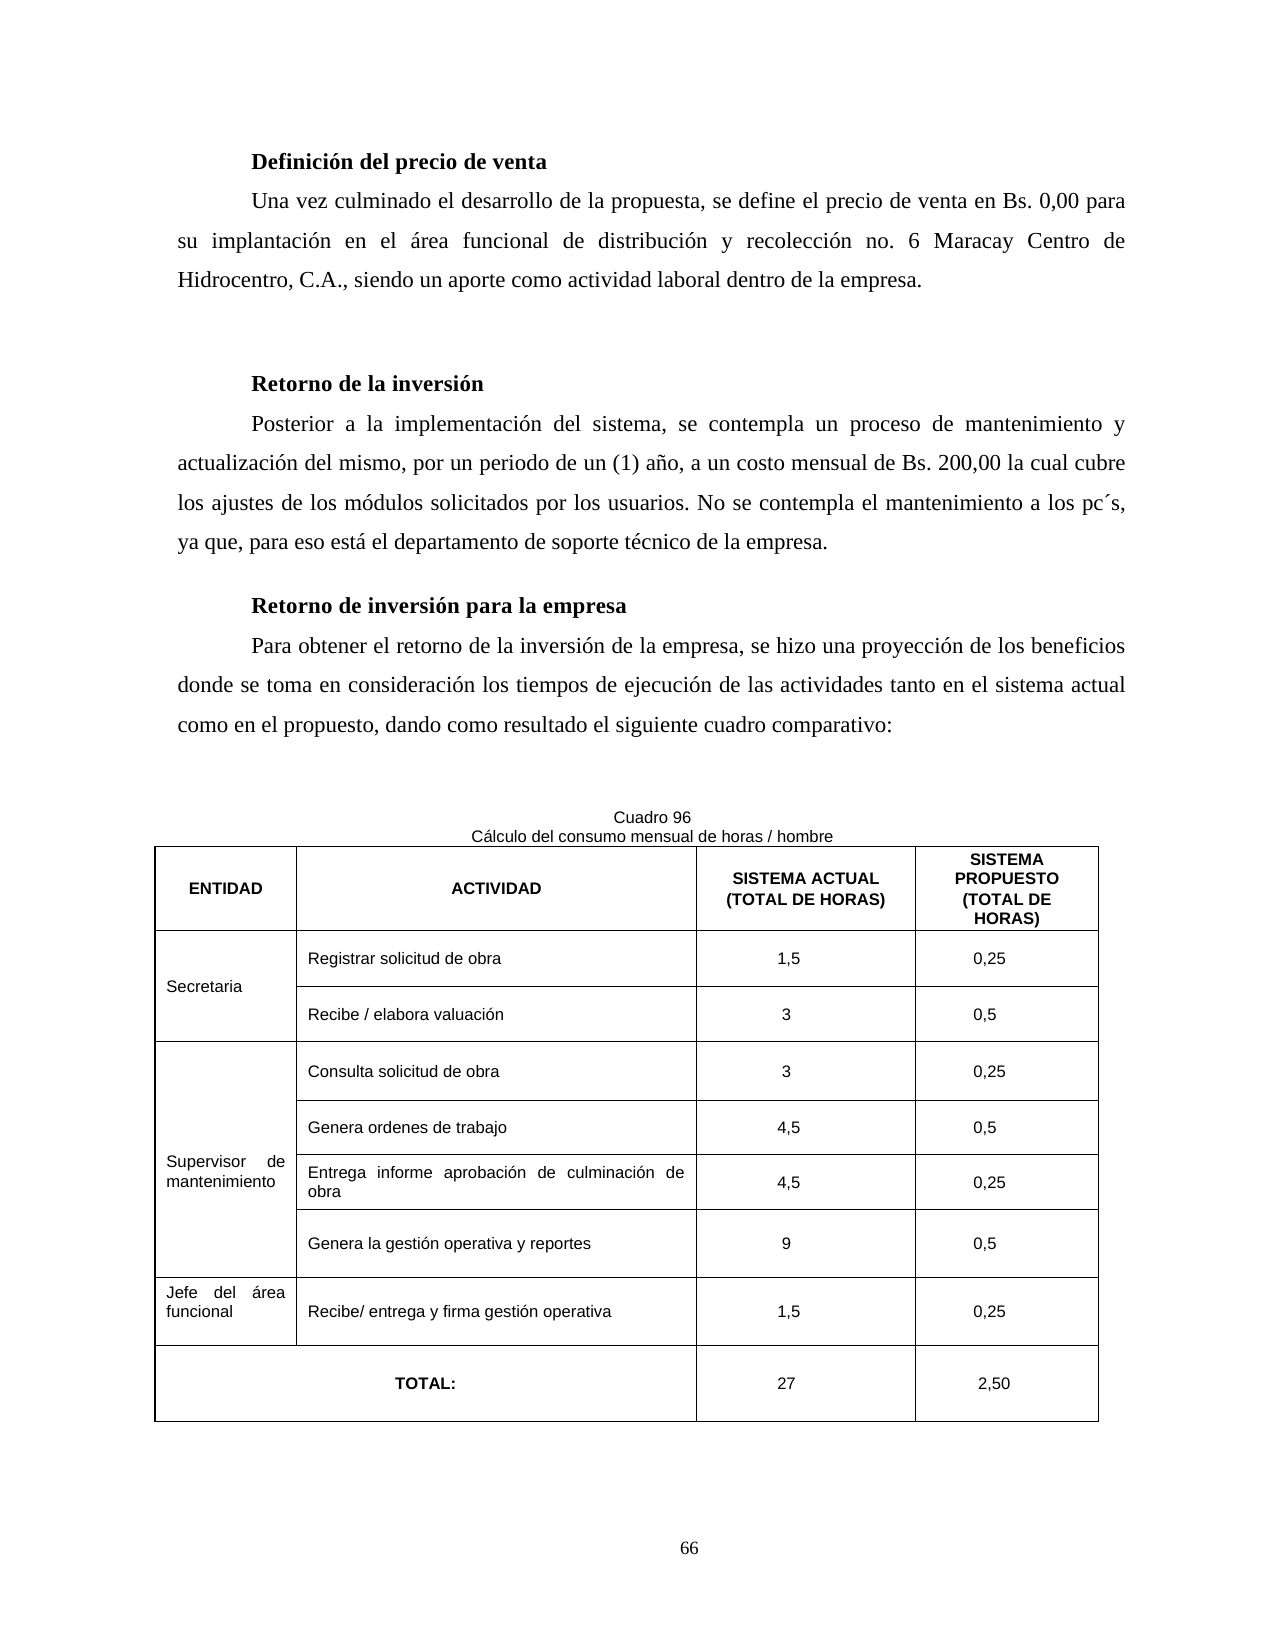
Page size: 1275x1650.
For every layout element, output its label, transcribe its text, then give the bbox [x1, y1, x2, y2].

table_cell Recibe/ entrega y firma gestión operativa [297, 1278, 696, 1345]
text Para obtener el retorno de la inversión de la empresa, se hizo una proyección de los beneficios donde se toma en consideración los tiempos de ejecución de las actividades tanto en el sistema actual como en el propuesto, dando como resultado el siguiente cuadro comparativo: [177, 632, 1127, 737]
table_cell 0,25 [916, 1155, 1098, 1209]
table_cell 0,25 [916, 931, 1098, 986]
subtitle Retorno de la inversión [177, 370, 1127, 396]
subtitle Retorno de inversión para la empresa [177, 592, 1127, 619]
table_cell 0,5 [916, 1210, 1098, 1277]
table_cell 0,25 [916, 1042, 1098, 1099]
table_header Actividad [297, 847, 696, 930]
table_header Entidad [156, 847, 296, 930]
text Cálculo del consumo mensual de horas / hombre [177, 827, 1127, 846]
table_cell 4,5 [697, 1155, 915, 1209]
table_cell 4,5 [697, 1101, 915, 1154]
table_cell Genera la gestión operativa y reportes [297, 1210, 696, 1277]
table_cell 2,50 [916, 1346, 1098, 1421]
table_cell 3 [697, 987, 915, 1041]
table_cell Genera ordenes de trabajo [297, 1101, 696, 1154]
text Una vez culminado el desarrollo de la propuesta, se define el precio de venta en Bs. 0,00 para su implantación en el área funcional de distribución y recolección no. 6 Maracay Centro de Hidrocentro, C.A., siendo un aporte como actividad laboral dentro de la empresa. [177, 187, 1127, 292]
table_header Sistema Propuesto (total de horas) [916, 847, 1098, 930]
table_cell 0,5 [916, 1101, 1098, 1154]
table_cell 9 [697, 1210, 915, 1277]
table_cell Recibe / elabora valuación [297, 987, 696, 1041]
table_cell Entrega informe aprobación de culminación de obra [297, 1155, 696, 1209]
table_cell 1,5 [697, 1278, 915, 1345]
table_cell 27 [697, 1346, 915, 1421]
table_cell 3 [697, 1042, 915, 1099]
text Posterior a la implementación del sistema, se contempla un proceso de mantenimiento y actualización del mismo, por un periodo de un (1) año, a un costo mensual de Bs. 200,00 la cual cubre los ajustes de los módulos solicitados por los usuarios. No se contempla el mantenimiento a los pc´s, ya que, para eso está el departamento de soporte técnico de la empresa. [177, 409, 1127, 554]
subtitle Definición del precio de venta [177, 148, 1127, 174]
table_cell 0,5 [916, 987, 1098, 1041]
table_header Sistema Actual (total de horas) [697, 847, 915, 930]
table_cell Consulta solicitud de obra [297, 1042, 696, 1099]
table_cell Total: [156, 1346, 696, 1421]
text Cuadro 96 [177, 808, 1127, 827]
table_cell Secretaria [156, 931, 296, 1041]
table_cell Supervisor de mantenimiento [156, 1042, 296, 1277]
table_cell Jefe del área funcional [156, 1278, 296, 1345]
table_cell 0,25 [916, 1278, 1098, 1345]
table_cell Registrar solicitud de obra [297, 931, 696, 986]
table_cell 1,5 [697, 931, 915, 986]
